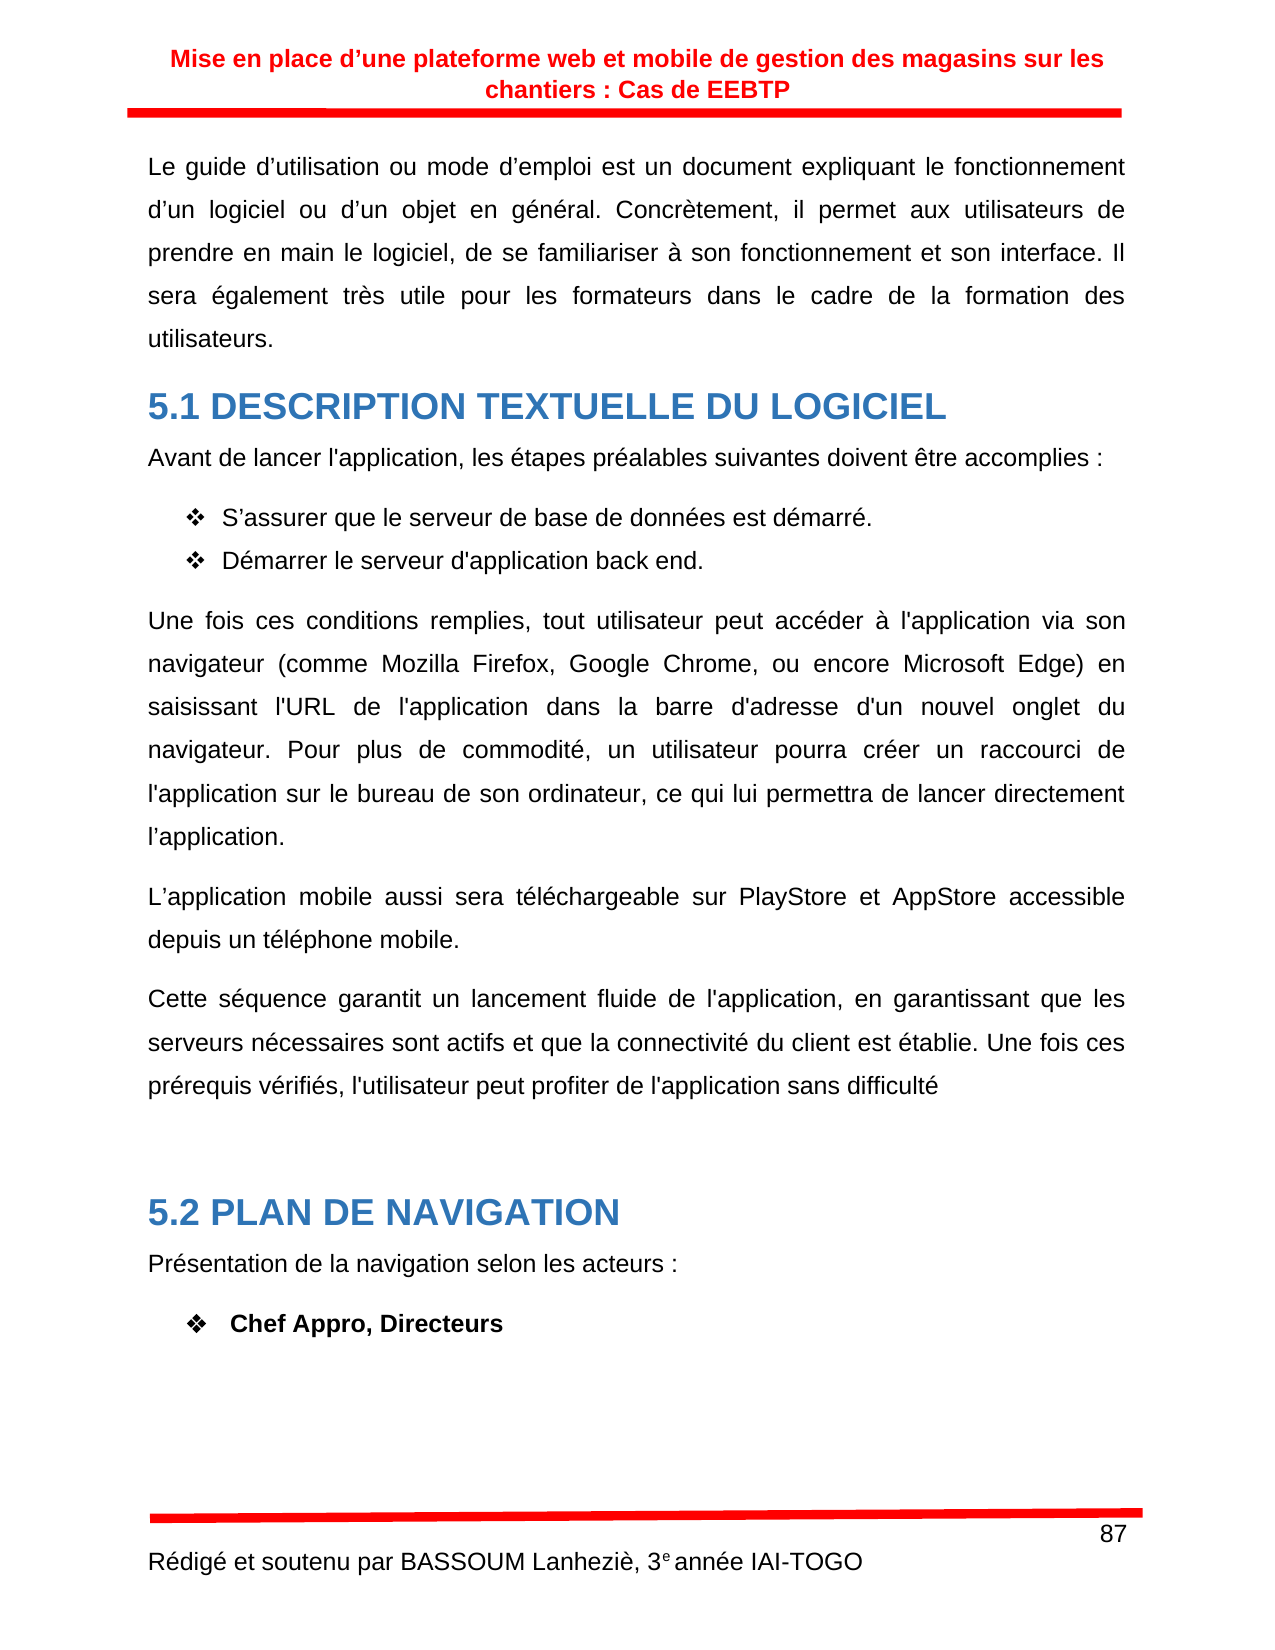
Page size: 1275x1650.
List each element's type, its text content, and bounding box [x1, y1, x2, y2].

text L’application mobile aussi sera téléchargeable sur PlayStore et AppStore accessible depuis un téléphone mobile. [148, 881, 1127, 953]
text Une fois ces conditions remplies, tout utilisateur peut accéder à l'application via son navigateur (comme Mozilla Firefox, Google Chrome, ou encore Microsoft Edge) en saisissant l'URL de l'application dans la barre d'adresse d'un nouvel onglet du navigateur. Pour plus de commodité, un utilisateur pourra créer un raccourci de l'application sur le bureau de son ordinateur, ce qui lui permettra de lancer directement l’application. [148, 606, 1127, 850]
text Le guide d’utilisation ou mode d’emploi est un document expliquant le fonctionnement d’un logiciel ou d’un objet en général. Concrètement, il permet aux utilisateurs de prendre en main le logiciel, de se familiariser à son fonctionnement et son interface. Il sera également très utile pour les formateurs dans le cadre de la formation des utilisateurs. [148, 152, 1127, 353]
text Présentation de la navigation selon les acteurs : [148, 1249, 1127, 1278]
list Chef Appro, Directeurs [185, 1309, 1127, 1338]
text Cette séquence garantit un lancement fluide de l'application, en garantissant que les serveurs nécessaires sont actifs et que la connectivité du client est établie. Une fois ces prérequis vérifiés, l'utilisateur peut profiter de l'application sans difficulté [148, 984, 1127, 1099]
list S’assurer que le serveur de base de données est démarré. [184, 503, 1127, 532]
text Avant de lancer l'application, les étapes préalables suivantes doivent être accomplies : [148, 443, 1127, 472]
subtitle 5.2 PLAN DE NAVIGATION [148, 1190, 1127, 1233]
subtitle 5.1 DESCRIPTION TEXTUELLE DU LOGICIEL [148, 384, 1127, 427]
list Démarrer le serveur d'application back end. [184, 546, 1127, 575]
